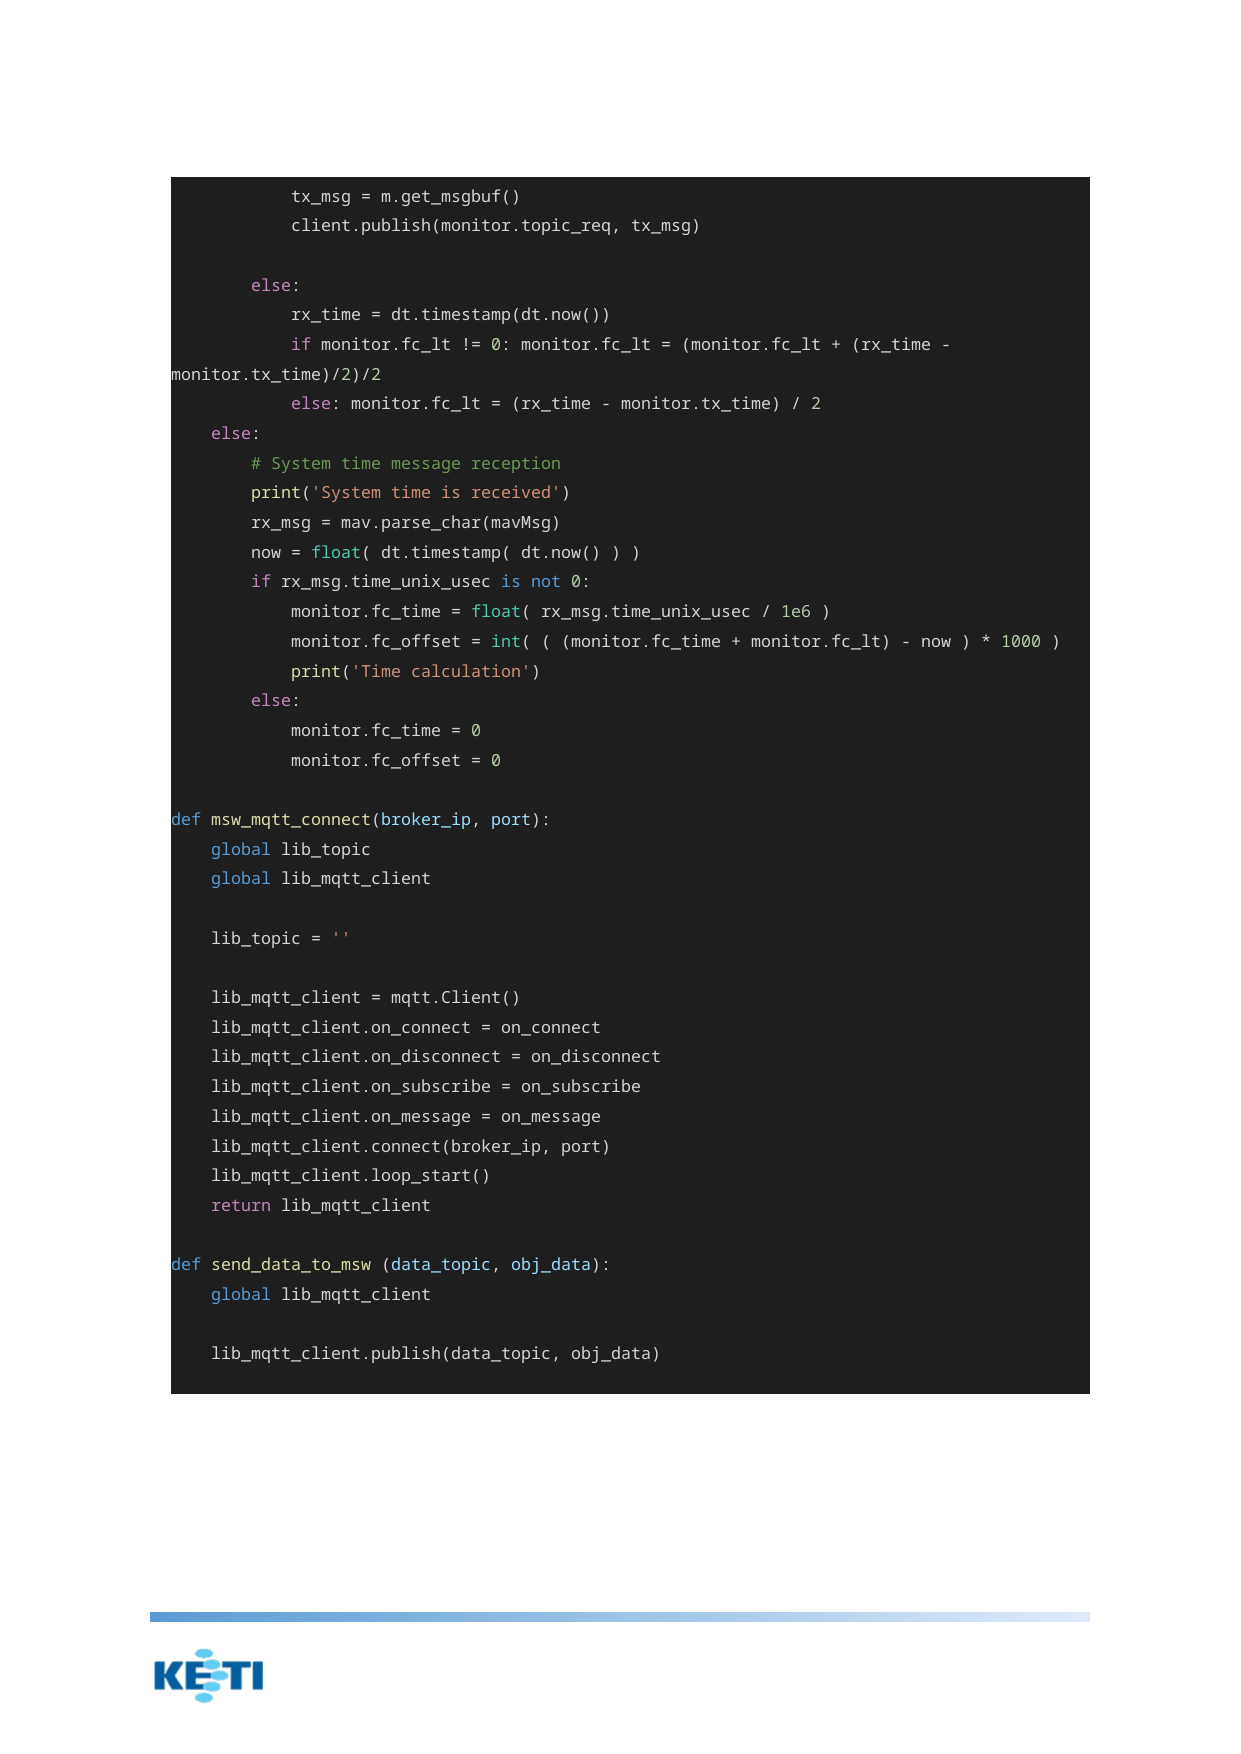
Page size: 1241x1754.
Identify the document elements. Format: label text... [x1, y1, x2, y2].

text global lib_topic [171, 830, 1090, 860]
text return lib_mqtt_client [171, 1187, 1090, 1216]
text tx_msg = m.get_msgbuf() [171, 177, 1090, 207]
text lib_mqtt_client.on_disconnect = on_disconnect [171, 1038, 1090, 1068]
text def send_data_to_msw (data_topic, obj_data): [171, 1246, 1090, 1276]
text client.publish(monitor.topic_req, tx_msg) [171, 207, 1090, 237]
text global lib_mqtt_client [171, 1276, 1090, 1305]
text lib_mqtt_client.publish(data_topic, obj_data) [171, 1335, 1090, 1365]
text if rx_msg.time_unix_usec is not 0: [171, 563, 1090, 593]
text monitor.fc_time = 0 [171, 712, 1090, 741]
text else: [171, 266, 1090, 296]
picture [150, 1647, 267, 1704]
text rx_time = dt.timestamp(dt.now()) [171, 296, 1090, 326]
text else: [171, 415, 1090, 444]
text lib_mqtt_client.loop_start() [171, 1157, 1090, 1187]
text lib_mqtt_client.on_subscribe = on_subscribe [171, 1068, 1090, 1097]
text print('System time is received') [171, 474, 1090, 504]
text if monitor.fc_lt != 0: monitor.fc_lt = (monitor.fc_lt + (rx_time - monitor.tx_time)/2)/2 [171, 326, 1090, 385]
text lib_mqtt_client = mqtt.Client() [171, 979, 1090, 1008]
text global lib_mqtt_client [171, 860, 1090, 890]
text print('Time calculation') [171, 652, 1090, 682]
text rx_msg = mav.parse_char(mavMsg) [171, 504, 1090, 533]
text lib_mqtt_client.on_connect = on_connect [171, 1008, 1090, 1038]
text monitor.fc_offset = int( ( (monitor.fc_time + monitor.fc_lt) - now ) * 1000 ) [171, 622, 1090, 652]
text monitor.fc_offset = 0 [171, 741, 1090, 771]
text else: monitor.fc_lt = (rx_time - monitor.tx_time) / 2 [171, 385, 1090, 415]
text monitor.fc_time = float( rx_msg.time_unix_usec / 1e6 ) [171, 593, 1090, 622]
text # System time message reception [171, 444, 1090, 474]
text lib_topic = '' [171, 919, 1090, 949]
text else: [171, 682, 1090, 712]
text now = float( dt.timestamp( dt.now() ) ) [171, 533, 1090, 563]
text lib_mqtt_client.connect(broker_ip, port) [171, 1127, 1090, 1157]
text lib_mqtt_client.on_message = on_message [171, 1097, 1090, 1127]
text def msw_mqtt_connect(broker_ip, port): [171, 801, 1090, 830]
